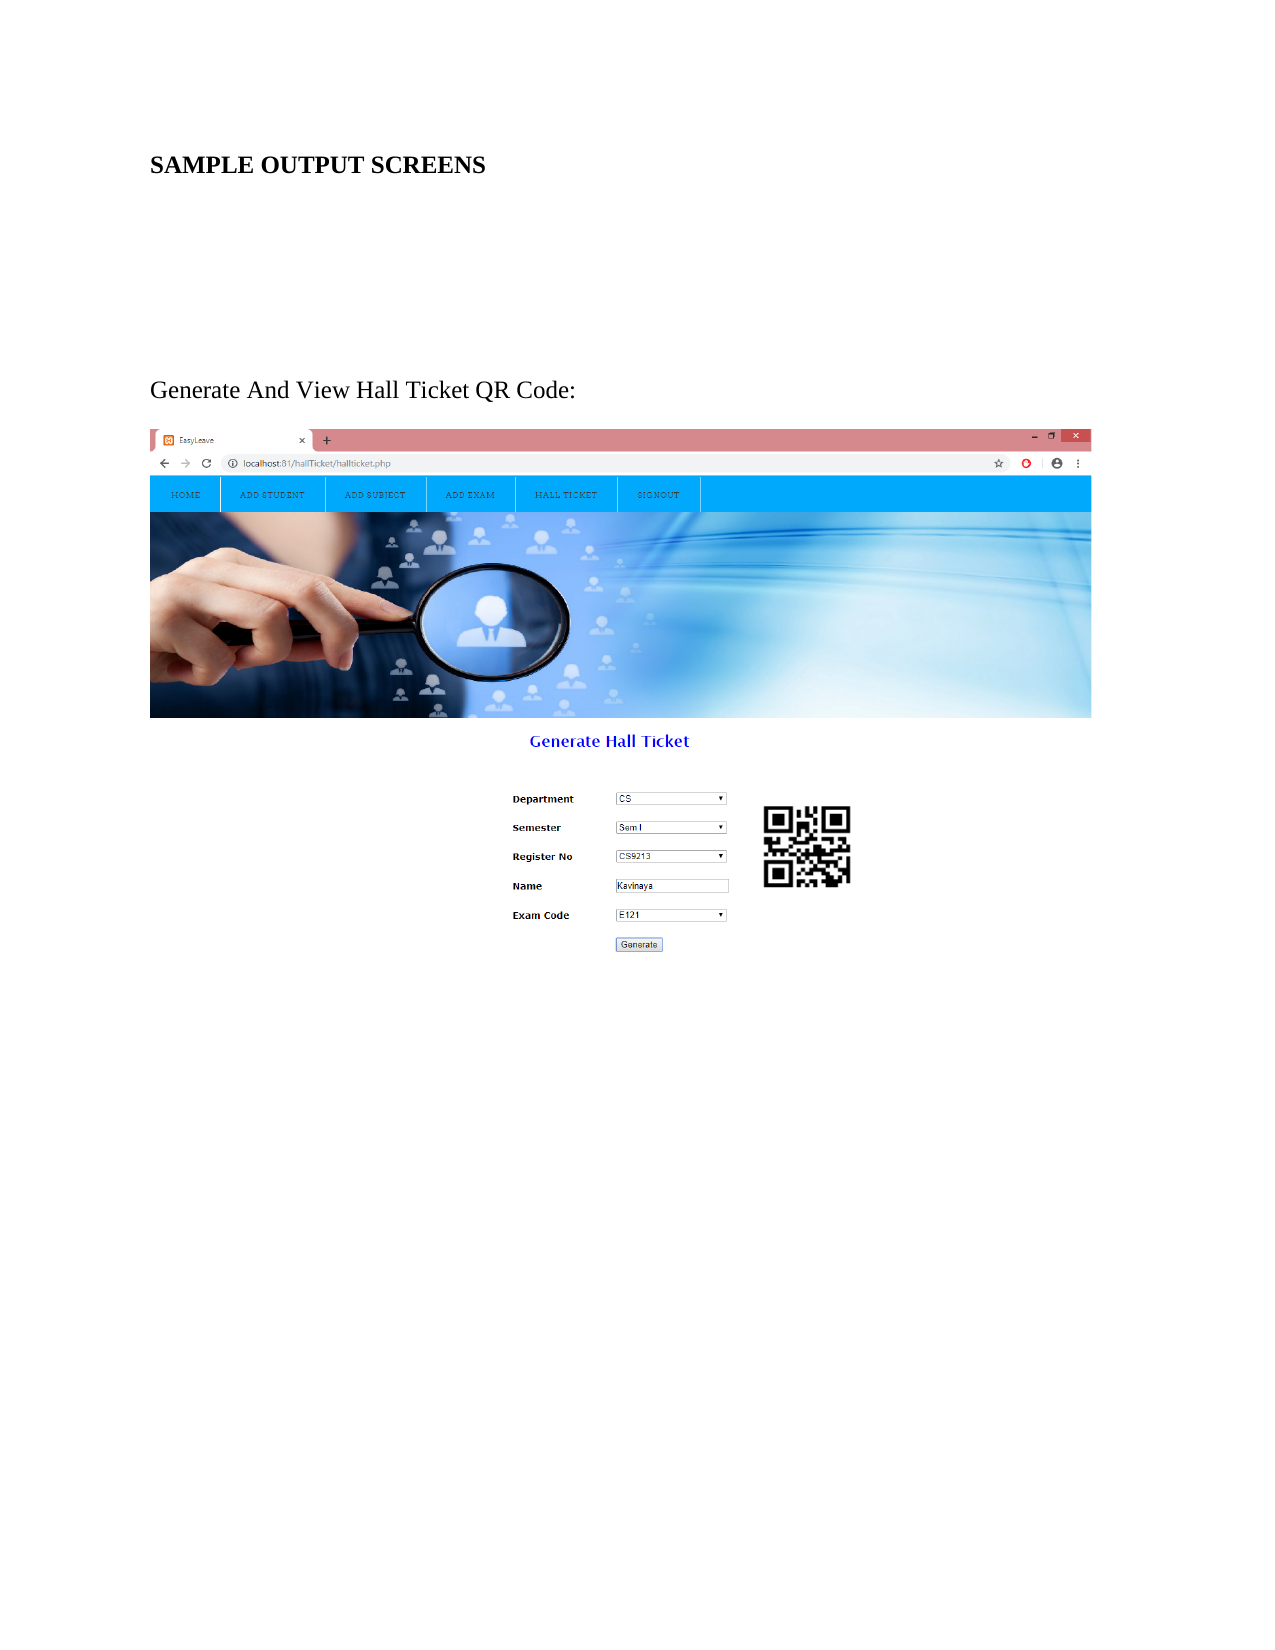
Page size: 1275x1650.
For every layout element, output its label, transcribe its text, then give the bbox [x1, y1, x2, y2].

text Generate And View Hall Ticket QR Code: [150, 376, 1125, 404]
text SAMPLE OUTPUT SCREENS [150, 150, 1125, 179]
picture [150, 429, 1092, 475]
picture [150, 513, 1092, 991]
